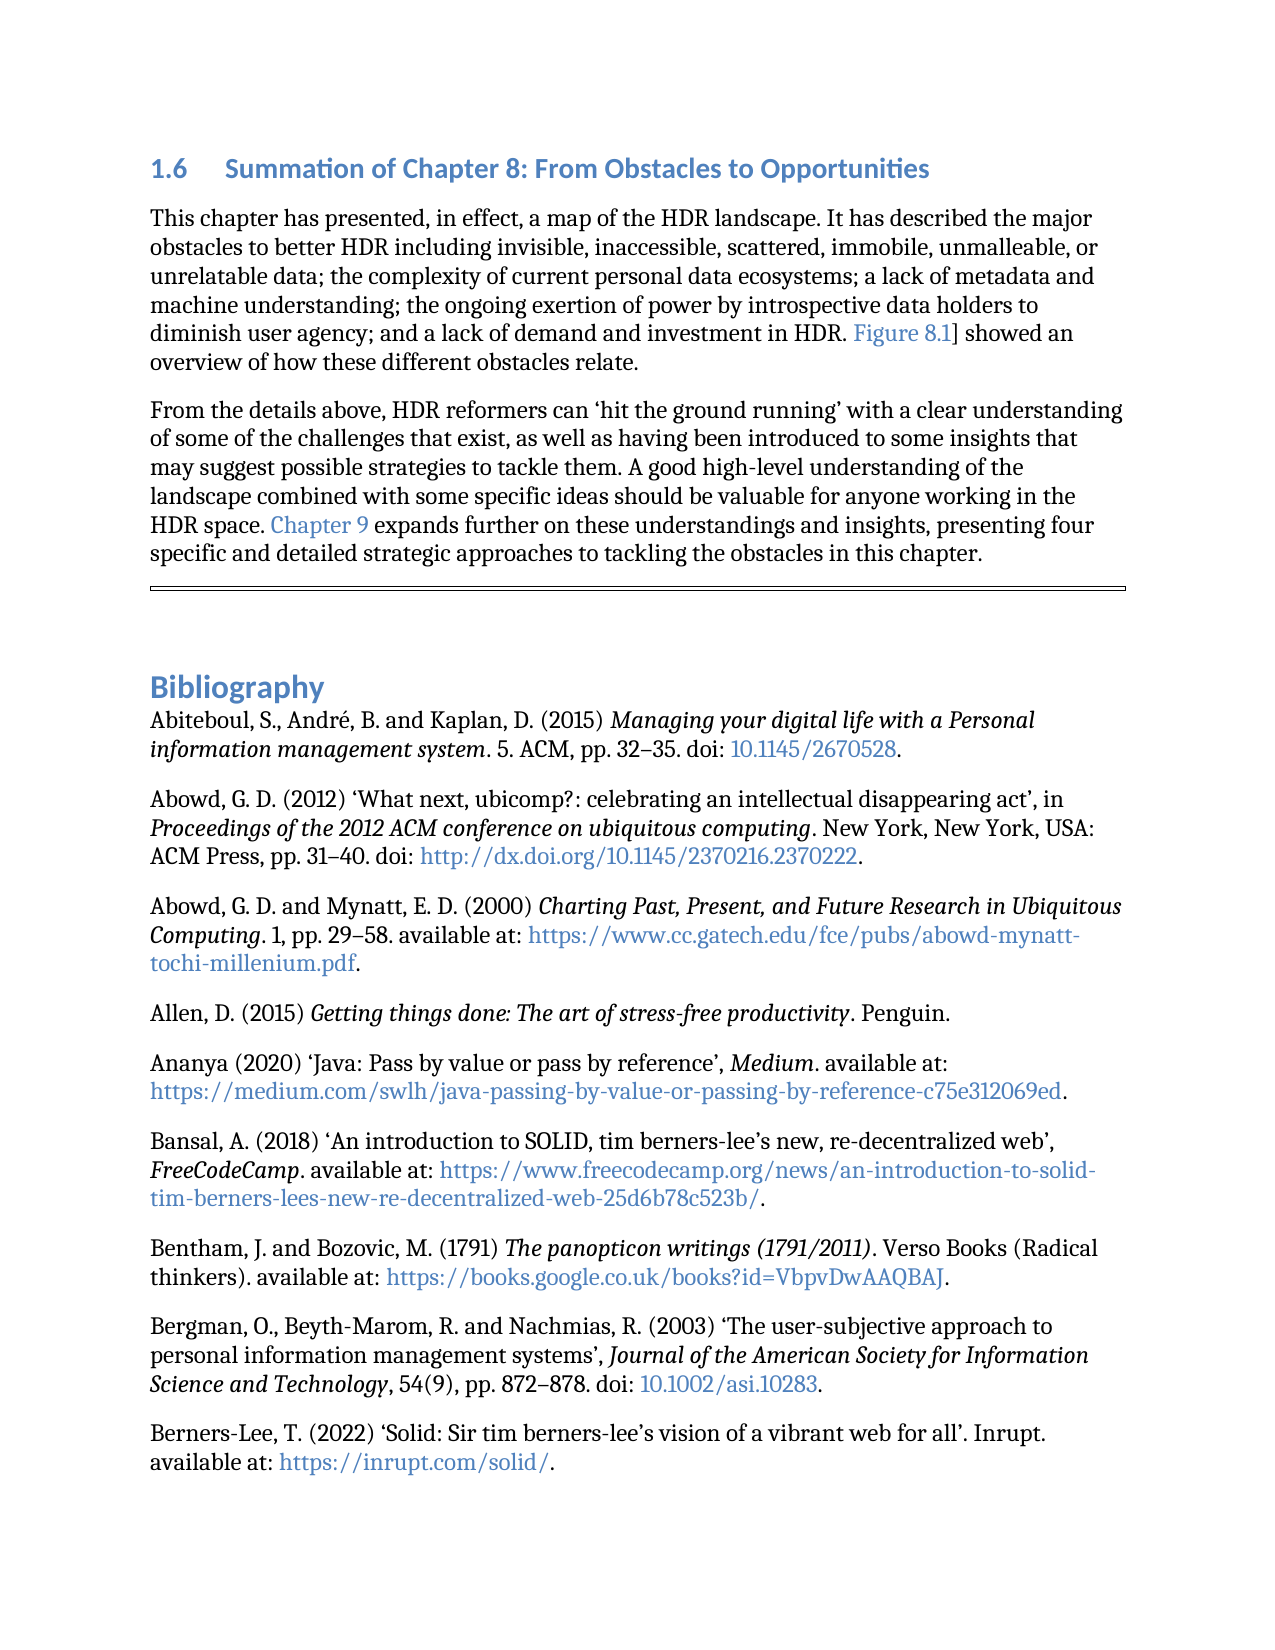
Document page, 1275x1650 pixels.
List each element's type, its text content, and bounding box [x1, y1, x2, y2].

text Bergman, O., Beyth-Marom, R. and Nachmias, R. (2003) ‘The user-subjective approach to personal information management systems’, Journal of the American Society for Information Science and Technology, 54(9), pp. 872–878. doi: 10.1002/asi.10283. [150, 1312, 1125, 1398]
text Ananya (2020) ‘Java: Pass by value or pass by reference’, Medium. available at: https://medium.com/swlh/java-passing-by-value-or-passing-by-reference-c75e312069ed. [150, 1048, 1125, 1106]
text Bansal, A. (2018) ‘An introduction to SOLID, tim berners-lee’s new, re-decentralized web’, FreeCodeCamp. available at: https://www.freecodecamp.org/news/an-introduction-to-solid-tim-berners-lees-new-re-decentralized-web-25d6b78c523b/. [150, 1127, 1125, 1213]
text Abowd, G. D. and Mynatt, E. D. (2000) Charting Past, Present, and Future Research in Ubiquitous Computing. 1, pp. 29–58. available at: https://www.cc.gatech.edu/fce/pubs/abowd-mynatt-tochi-millenium.pdf. [150, 892, 1125, 978]
subtitle Bibliography [150, 666, 1125, 706]
text Allen, D. (2015) Getting things done: The art of stress-free productivity. Penguin. [150, 999, 1125, 1028]
text From the details above, HDR reformers can ‘hit the ground running’ with a clear understanding of some of the challenges that exist, as well as having been introduced to some insights that may suggest possible strategies to tackle them. A good high-level understanding of the landscape combined with some specific ideas should be valuable for anyone working in the HDR space. Chapter 9 expands further on these understandings and insights, presenting four specific and detailed strategic approaches to tackling the obstacles in this chapter. [150, 396, 1125, 568]
text Berners-Lee, T. (2022) ‘Solid: Sir tim berners-lee’s vision of a vibrant web for all’. Inrupt. available at: https://inrupt.com/solid/. [150, 1419, 1125, 1477]
text Bentham, J. and Bozovic, M. (1791) The panopticon writings (1791/2011). Verso Books (Radical thinkers). available at: https://books.google.co.uk/books?id=VbpvDwAAQBAJ. [150, 1234, 1125, 1291]
text Abowd, G. D. (2012) ‘What next, ubicomp?: celebrating an intellectual disappearing act’, in Proceedings of the 2012 ACM conference on ubiquitous computing. New York, New York, USA: ACM Press, pp. 31–40. doi: http://dx.doi.org/10.1145/2370216.2370222. [150, 785, 1125, 871]
text Abiteboul, S., André, B. and Kaplan, D. (2015) Managing your digital life with a Personal information management system. 5. ACM, pp. 32–35. doi: 10.1145/2670528. [150, 706, 1125, 764]
subtitle 1.6 Summation of Chapter 8: From Obstacles to Opportunities [150, 150, 1125, 186]
text This chapter has presented, in effect, a map of the HDR landscape. It has described the major obstacles to better HDR including invisible, inaccessible, scattered, immobile, unmalleable, or unrelatable data; the complexity of current personal data ecosystems; a lack of metadata and machine understanding; the ongoing exertion of power by introspective data holders to diminish user agency; and a lack of demand and investment in HDR. Figure 8.1] showed an overview of how these different obstacles relate. [150, 204, 1125, 377]
